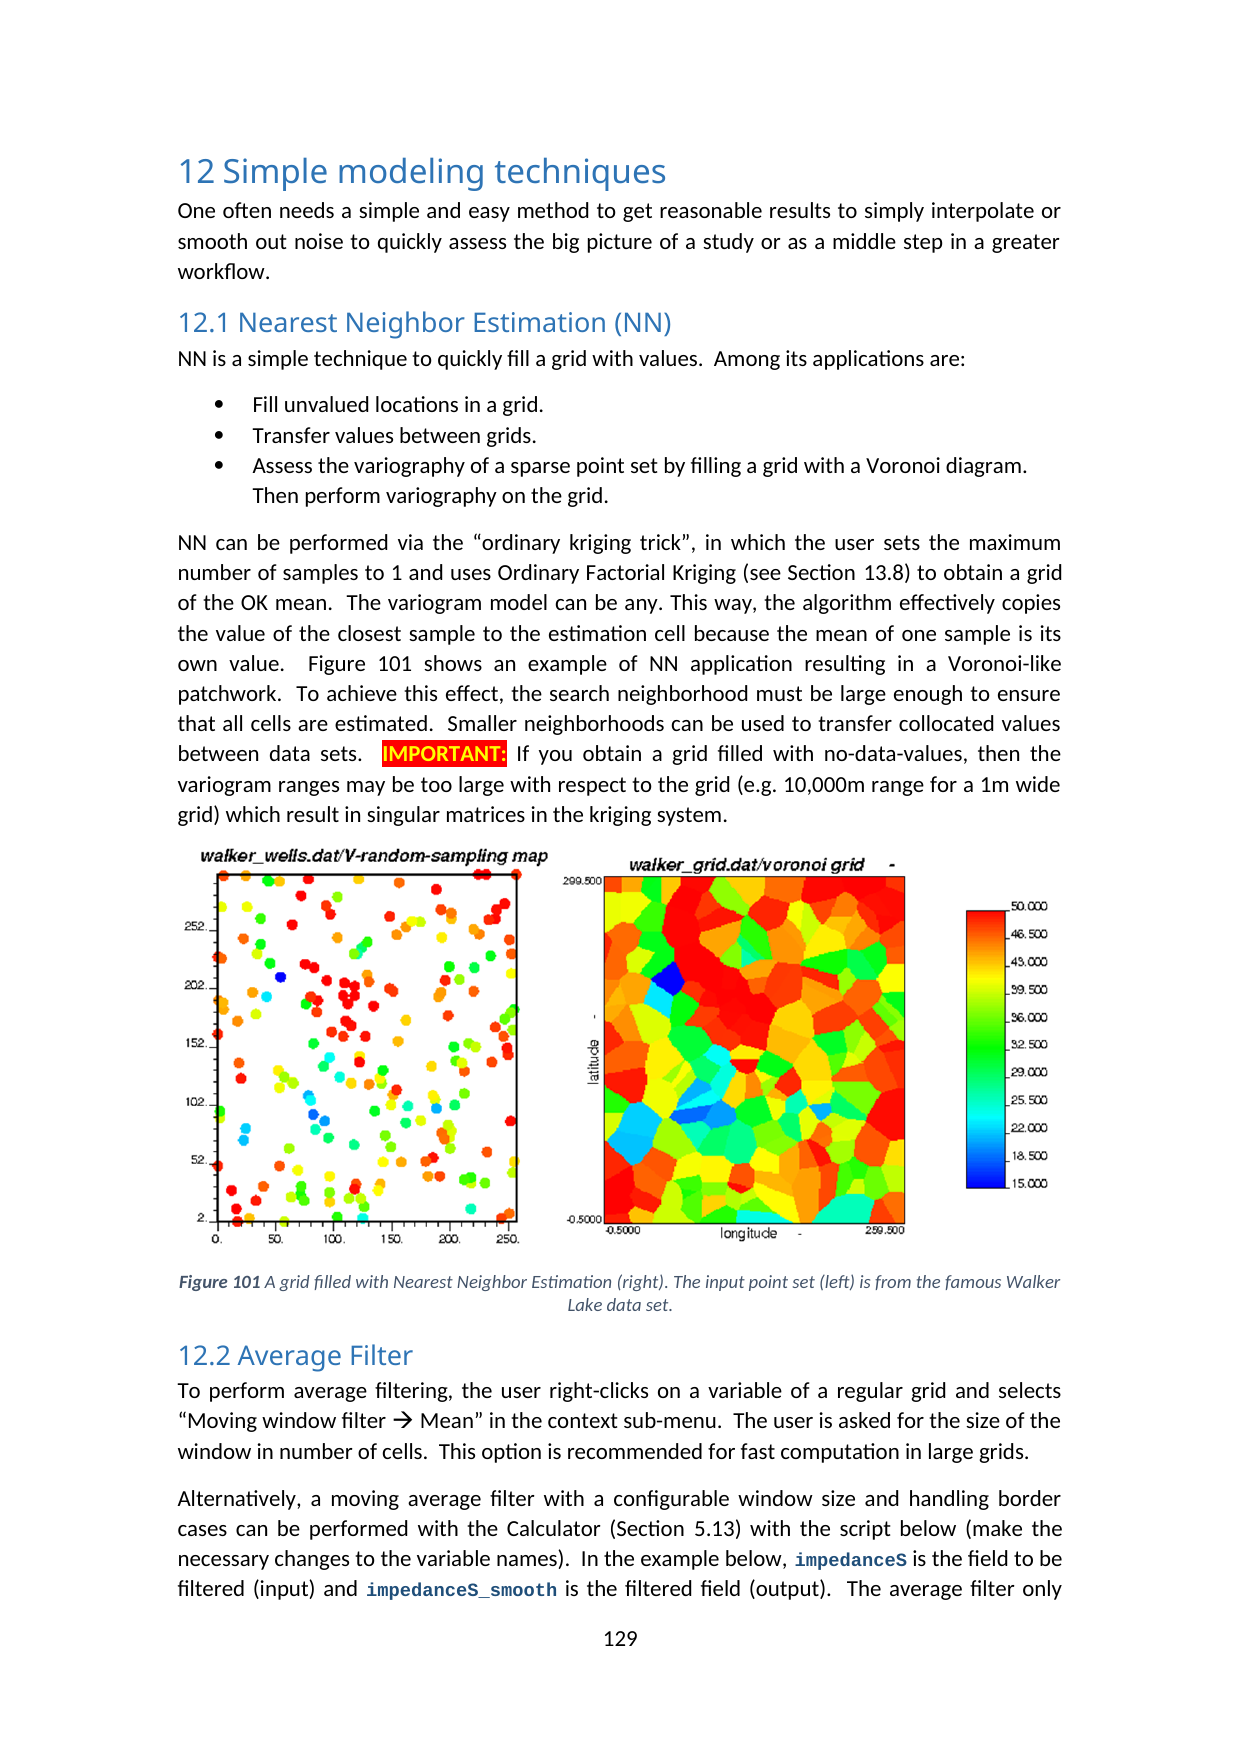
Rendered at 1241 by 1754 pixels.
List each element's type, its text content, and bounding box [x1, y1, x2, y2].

picture [177, 846, 1062, 1252]
list Fill unvalued locations in a grid. [215, 391, 1063, 418]
text NN can be performed via the “ordinary kriging trick”, in which the user sets the maximum number of samples to 1 and uses Ordinary Factorial Kriging (see Section 13.8) to obtain a grid of the OK mean. The variogram model can be any. This way, the algorithm effectively copies the value of the closest sample to the estimation cell because the mean of one sample is its own value. Figure 101 shows an example of NN application resulting in a Voronoi-like patchwork. To achieve this effect, the search neighborhood must be large enough to ensure that all cells are estimated. Smaller neighborhoods can be used to transfer collocated values between data sets. IMPORTANT: If you obtain a grid filled with no-data-values, then the variogram ranges may be too large with respect to the grid (e.g. 10,000m range for a 1m wide grid) which result in singular matrices in the kriging system. [177, 528, 1063, 828]
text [177, 1484, 1063, 1602]
list Transfer values between grids. [215, 421, 1063, 449]
list Assess the variography of a sparse point set by filling a grid with a Voronoi diagram. Then perform variography on the grid. [215, 451, 1063, 509]
text NN is a simple technique to quickly fill a grid with values. Among its applications are: [177, 344, 1063, 372]
text One often needs a simple and easy method to get reasonable results to simply interpolate or smooth out noise to quickly assess the big picture of a study or as a middle step in a greater workflow. [177, 197, 1063, 285]
text To perform average filtering, the user right-clicks on a variable of a regular grid and selects “Moving window filter Mean” in the context sub-menu. The user is asked for the size of the window in number of cells. This option is recommended for fast computation in large grids. [177, 1376, 1063, 1465]
text Figure 101 A grid filled with Nearest Neighbor Estimation (right). The input point set (left) is from the famous Walker Lake data set. [177, 1270, 1063, 1316]
subtitle Average Filter [177, 1337, 1063, 1373]
subtitle Nearest Neighbor Estimation (NN) [177, 304, 1063, 341]
subtitle Simple modeling techniques [177, 148, 1063, 193]
